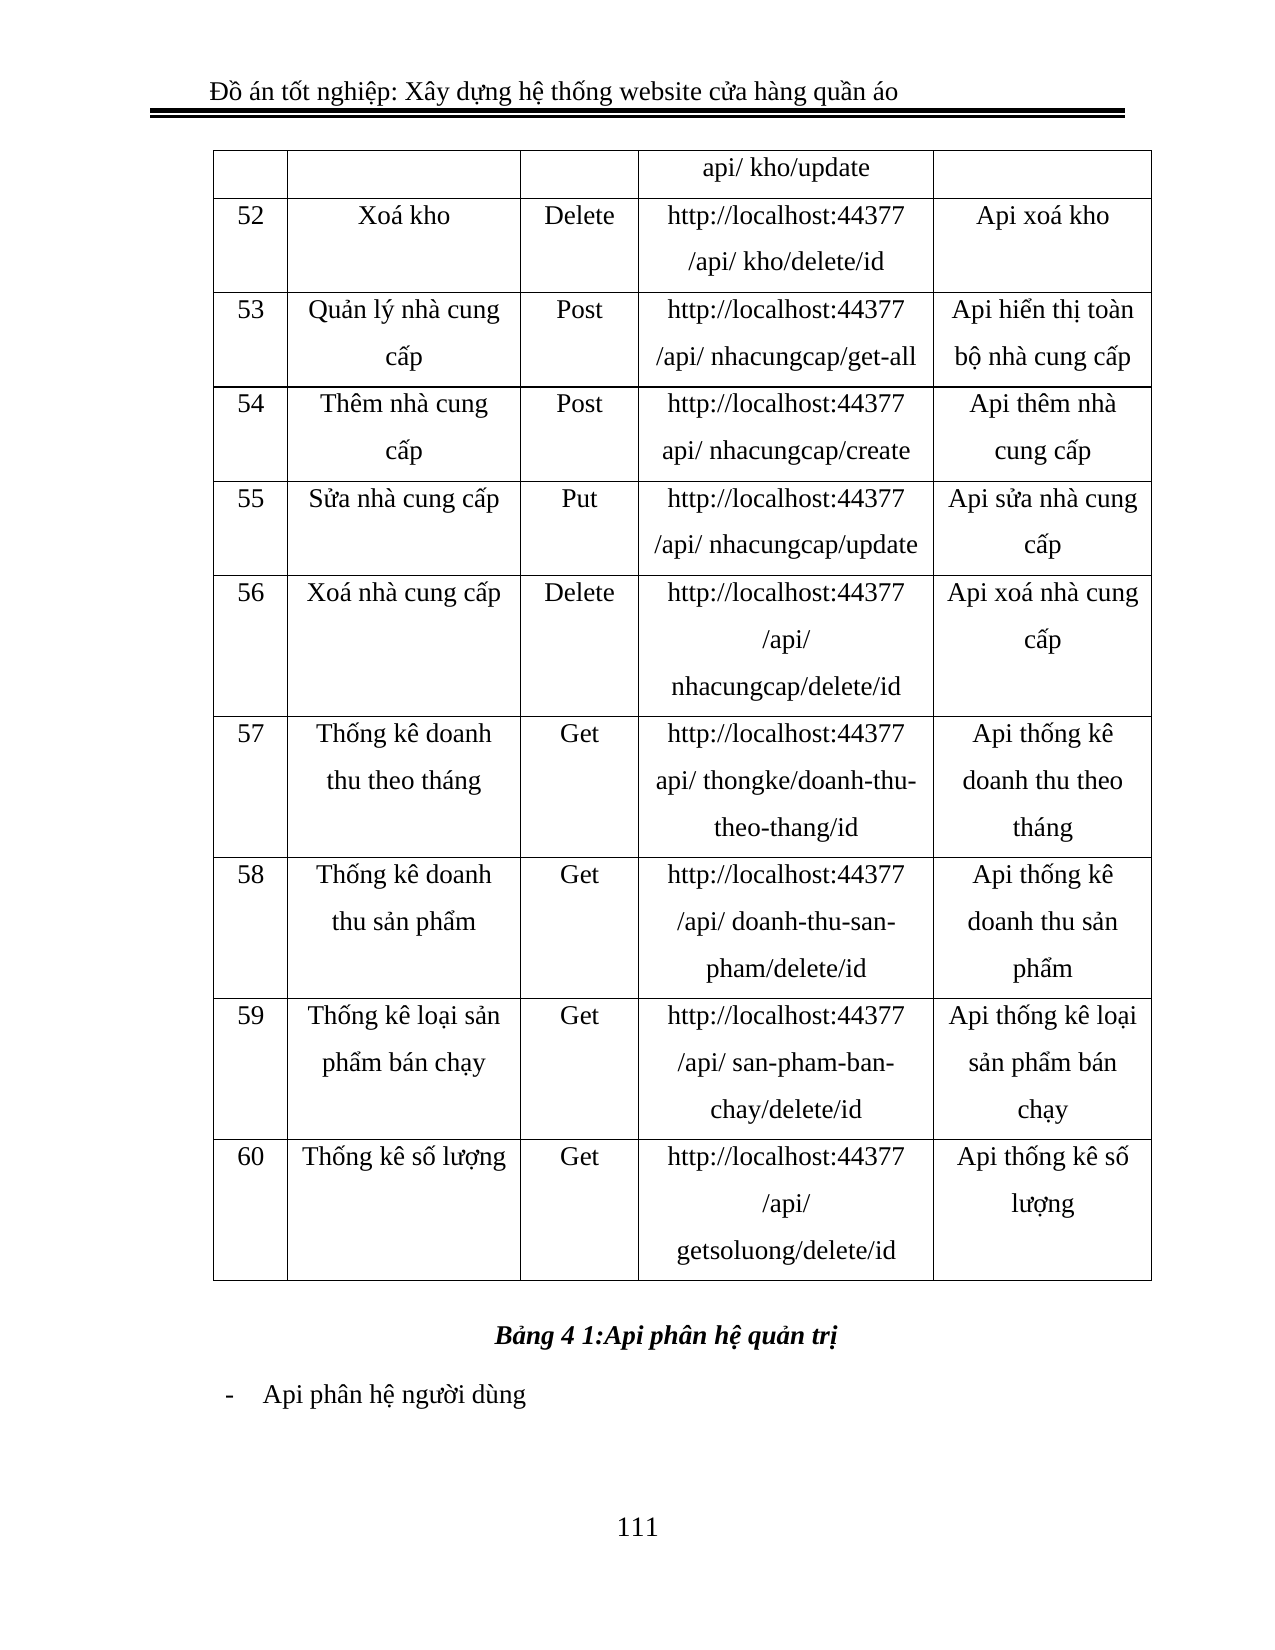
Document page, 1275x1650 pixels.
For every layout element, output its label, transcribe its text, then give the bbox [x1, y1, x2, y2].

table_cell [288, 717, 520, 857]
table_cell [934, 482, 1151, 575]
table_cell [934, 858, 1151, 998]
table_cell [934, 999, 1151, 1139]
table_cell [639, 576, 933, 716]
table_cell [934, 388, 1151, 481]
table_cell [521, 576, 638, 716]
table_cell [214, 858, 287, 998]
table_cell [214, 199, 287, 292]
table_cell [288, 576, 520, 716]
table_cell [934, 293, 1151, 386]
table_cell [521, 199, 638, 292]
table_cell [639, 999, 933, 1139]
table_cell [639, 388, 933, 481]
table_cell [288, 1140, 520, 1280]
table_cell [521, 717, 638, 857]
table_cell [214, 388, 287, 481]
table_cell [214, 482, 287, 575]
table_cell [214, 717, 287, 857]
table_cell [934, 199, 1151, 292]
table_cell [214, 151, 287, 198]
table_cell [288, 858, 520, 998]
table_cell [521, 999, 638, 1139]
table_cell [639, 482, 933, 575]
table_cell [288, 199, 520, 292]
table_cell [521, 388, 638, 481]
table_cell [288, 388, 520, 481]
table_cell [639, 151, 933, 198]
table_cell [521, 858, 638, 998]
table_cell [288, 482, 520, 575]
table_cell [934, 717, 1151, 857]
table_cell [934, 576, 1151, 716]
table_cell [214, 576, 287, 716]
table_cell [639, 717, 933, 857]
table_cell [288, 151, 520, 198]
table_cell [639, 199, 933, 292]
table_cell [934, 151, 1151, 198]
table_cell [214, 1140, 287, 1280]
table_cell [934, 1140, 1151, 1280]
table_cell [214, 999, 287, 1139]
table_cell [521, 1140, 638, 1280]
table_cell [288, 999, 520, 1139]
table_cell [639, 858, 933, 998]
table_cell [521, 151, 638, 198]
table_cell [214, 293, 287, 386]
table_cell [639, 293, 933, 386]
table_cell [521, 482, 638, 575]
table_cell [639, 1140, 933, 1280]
list Api phân hệ người dùng [225, 1378, 1125, 1409]
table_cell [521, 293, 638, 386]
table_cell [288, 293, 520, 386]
